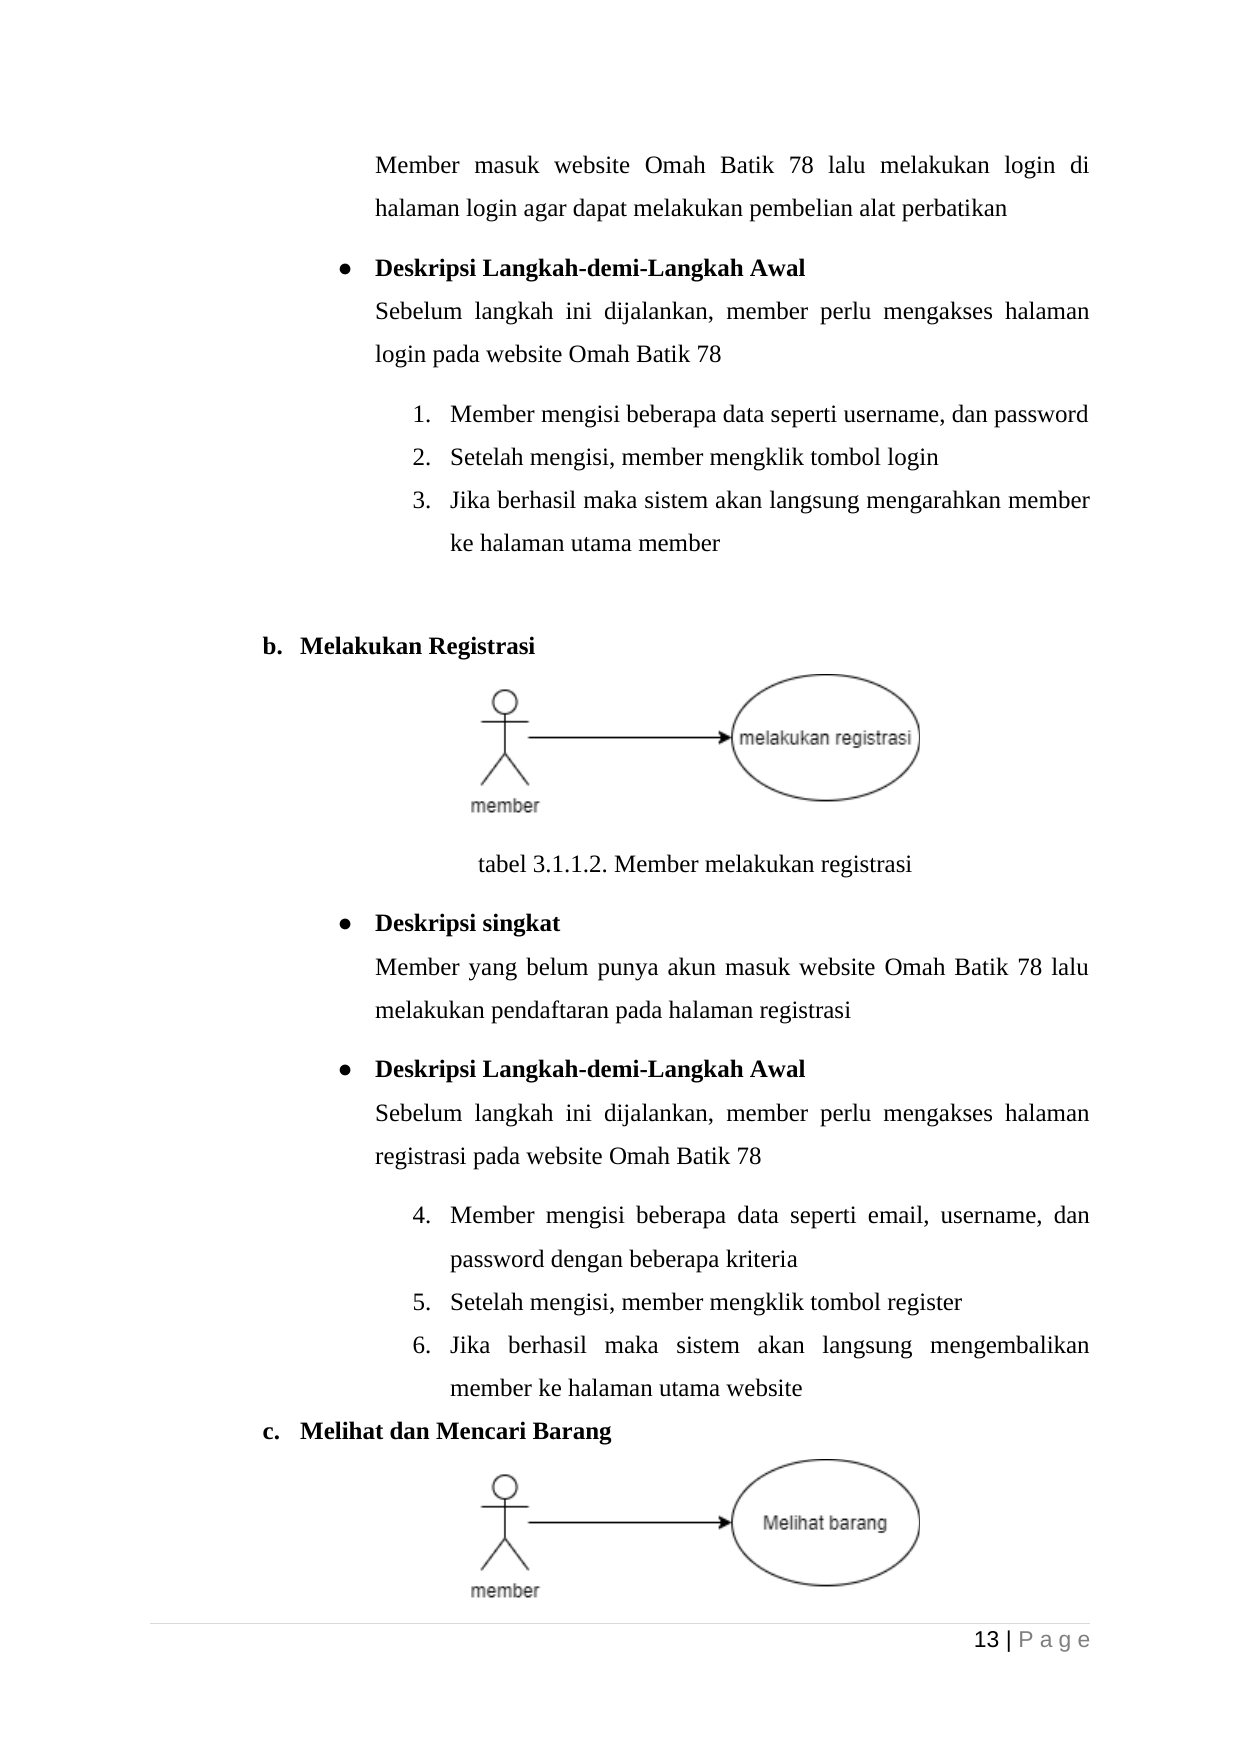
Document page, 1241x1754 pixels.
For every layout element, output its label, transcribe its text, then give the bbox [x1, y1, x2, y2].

text Sebelum langkah ini dijalankan, member perlu mengakses halaman login pada website Omah Batik 78 [375, 296, 1090, 368]
text tabel 3.1.1.2. Member melakukan registrasi [300, 849, 1090, 877]
list Melakukan Registrasi [262, 631, 1090, 660]
picture [470, 1459, 920, 1604]
list Member mengisi beberapa data seperti username, dan password [412, 399, 1090, 428]
list Deskripsi Langkah-demi-Langkah Awal [337, 253, 1090, 282]
list Deskripsi Langkah-demi-Langkah Awal [337, 1054, 1090, 1083]
text Member yang belum punya akun masuk website Omah Batik 78 lalu melakukan pendaftaran pada halaman registrasi [375, 952, 1090, 1023]
list Deskripsi singkat [337, 908, 1090, 937]
list Setelah mengisi, member mengklik tombol login [412, 442, 1090, 471]
list Member mengisi beberapa data seperti email, username, dan password dengan beberapa kriteria [412, 1201, 1090, 1272]
text Member masuk website Omah Batik 78 lalu melakukan login di halaman login agar dapat melakukan pembelian alat perbatikan [375, 150, 1090, 222]
list Jika berhasil maka sistem akan langsung mengarahkan member ke halaman utama member [412, 485, 1090, 557]
picture [470, 674, 920, 819]
list Jika berhasil maka sistem akan langsung mengembalikan member ke halaman utama website [412, 1330, 1090, 1402]
list Melihat dan Mencari Barang [262, 1416, 1090, 1445]
list Setelah mengisi, member mengklik tombol register [412, 1287, 1090, 1316]
text Sebelum langkah ini dijalankan, member perlu mengakses halaman registrasi pada website Omah Batik 78 [375, 1098, 1090, 1169]
